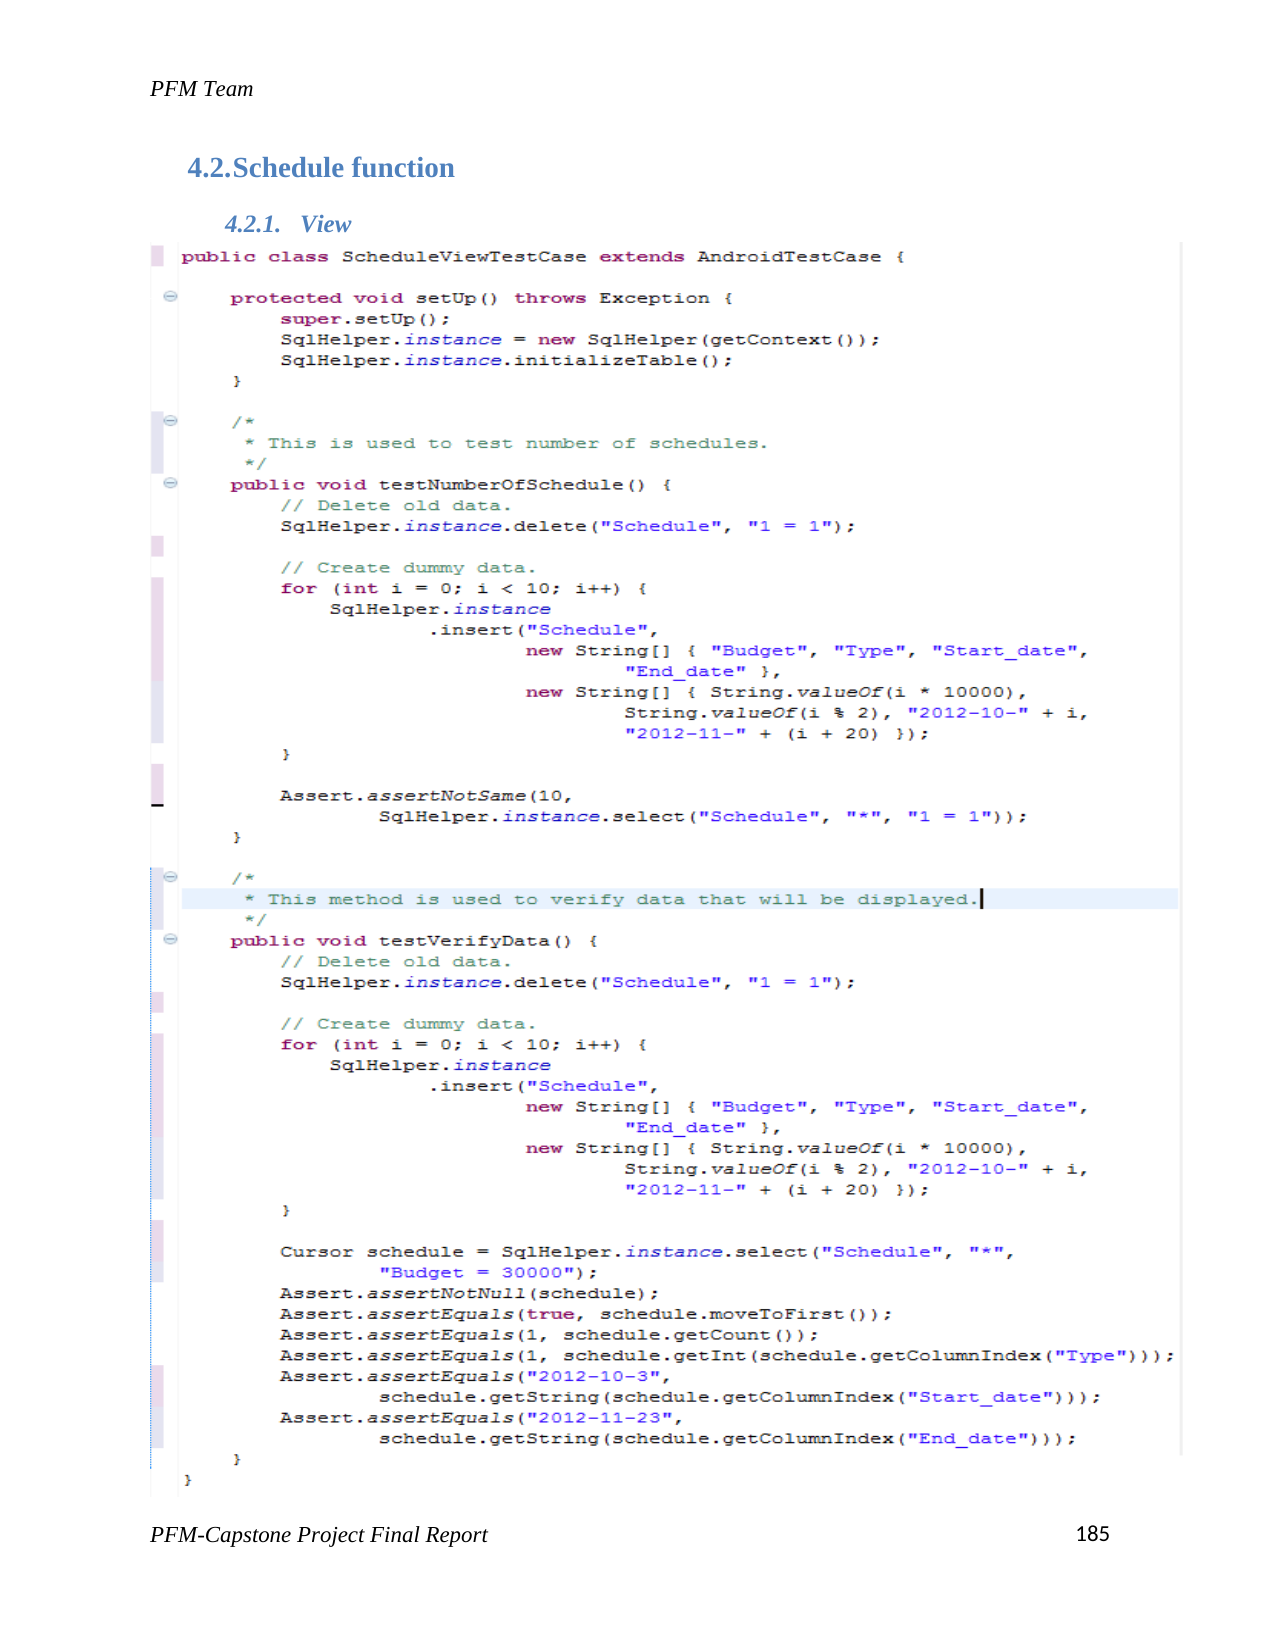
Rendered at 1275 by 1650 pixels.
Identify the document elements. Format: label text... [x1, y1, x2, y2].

picture [150, 242, 1183, 1497]
subtitle Schedule function [187, 150, 1125, 183]
subtitle View [225, 209, 1125, 238]
